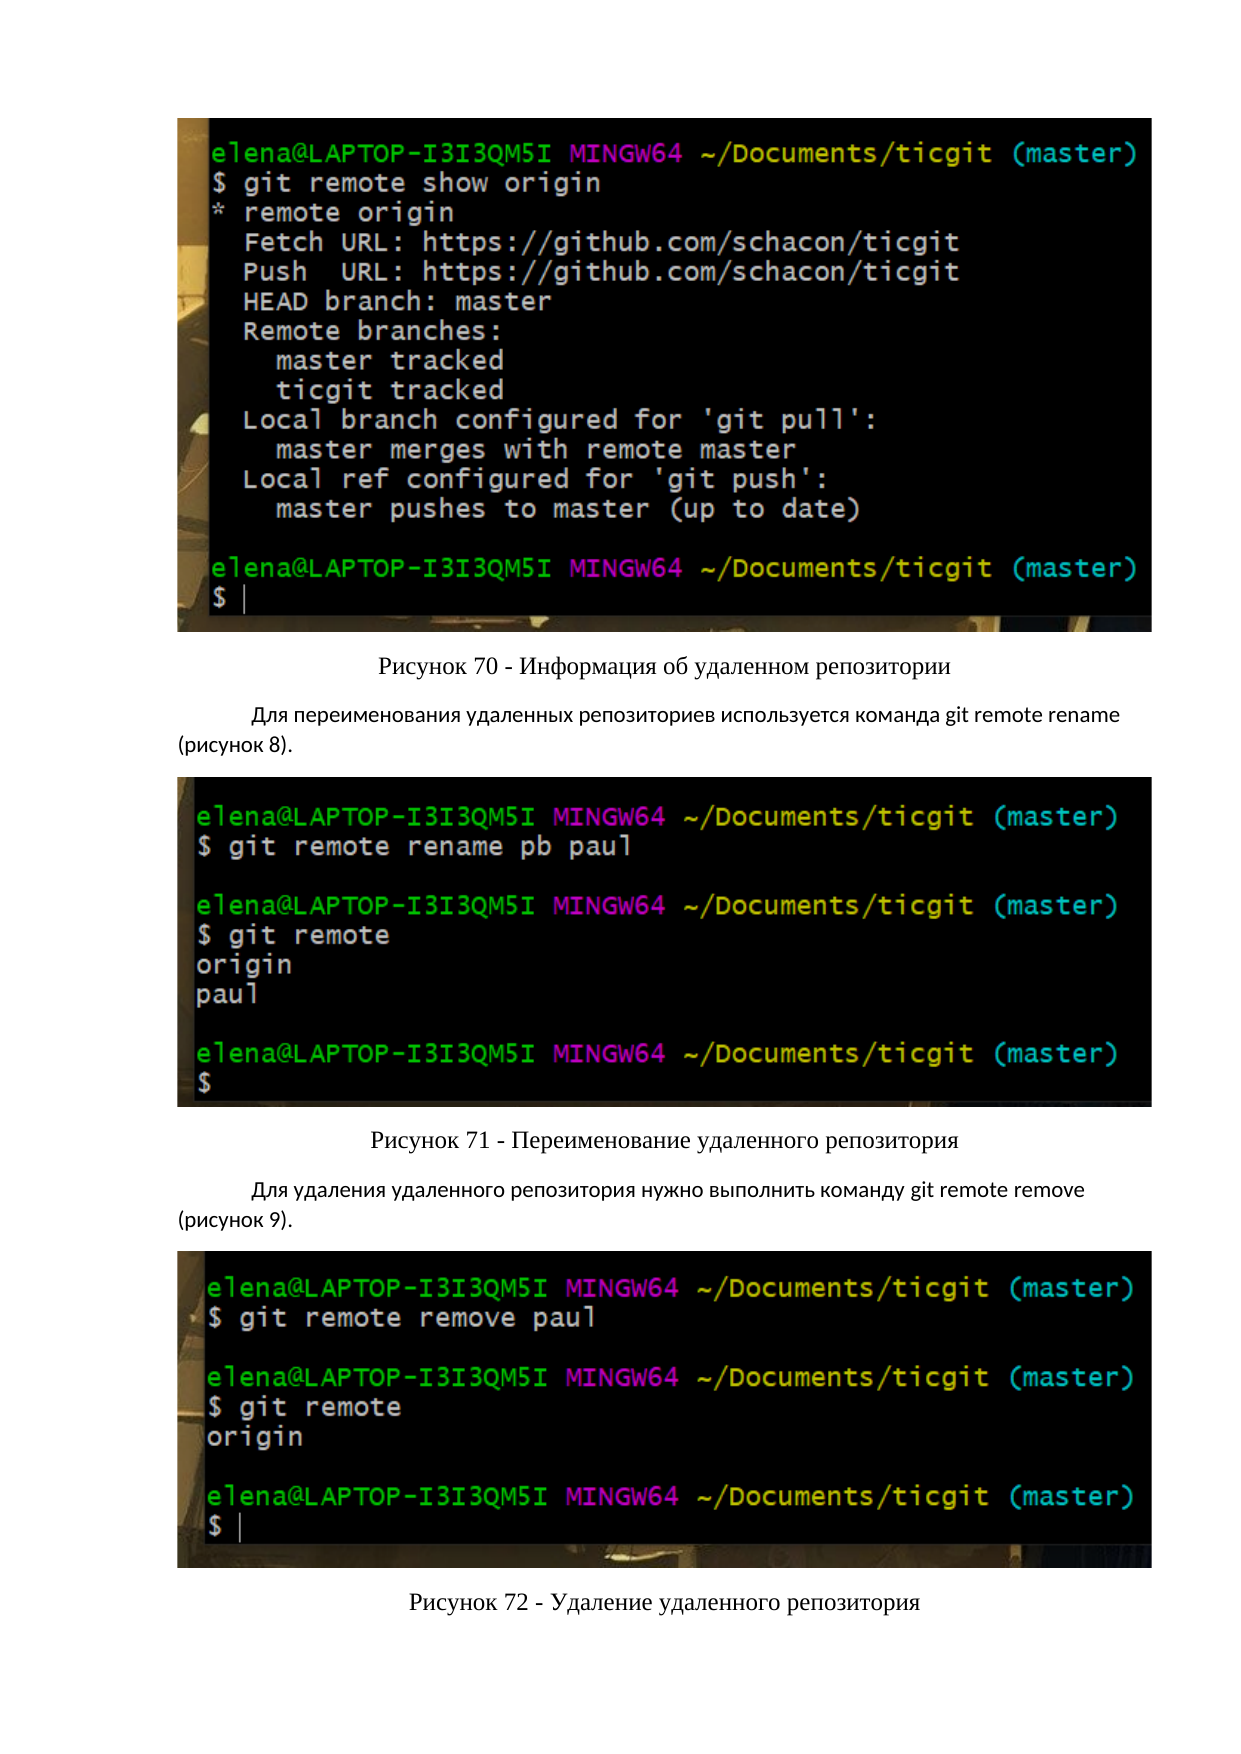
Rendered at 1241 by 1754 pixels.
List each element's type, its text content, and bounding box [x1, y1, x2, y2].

text Для переименования удаленных репозиториев используется команда git remote rename (рисунок 8). [177, 700, 1152, 759]
picture [177, 1251, 1152, 1568]
text Для удаления удаленного репозитория нужно выполнить команду git remote remove (рисунок 9). [177, 1175, 1152, 1233]
picture [177, 777, 1152, 1107]
picture [177, 118, 1152, 632]
